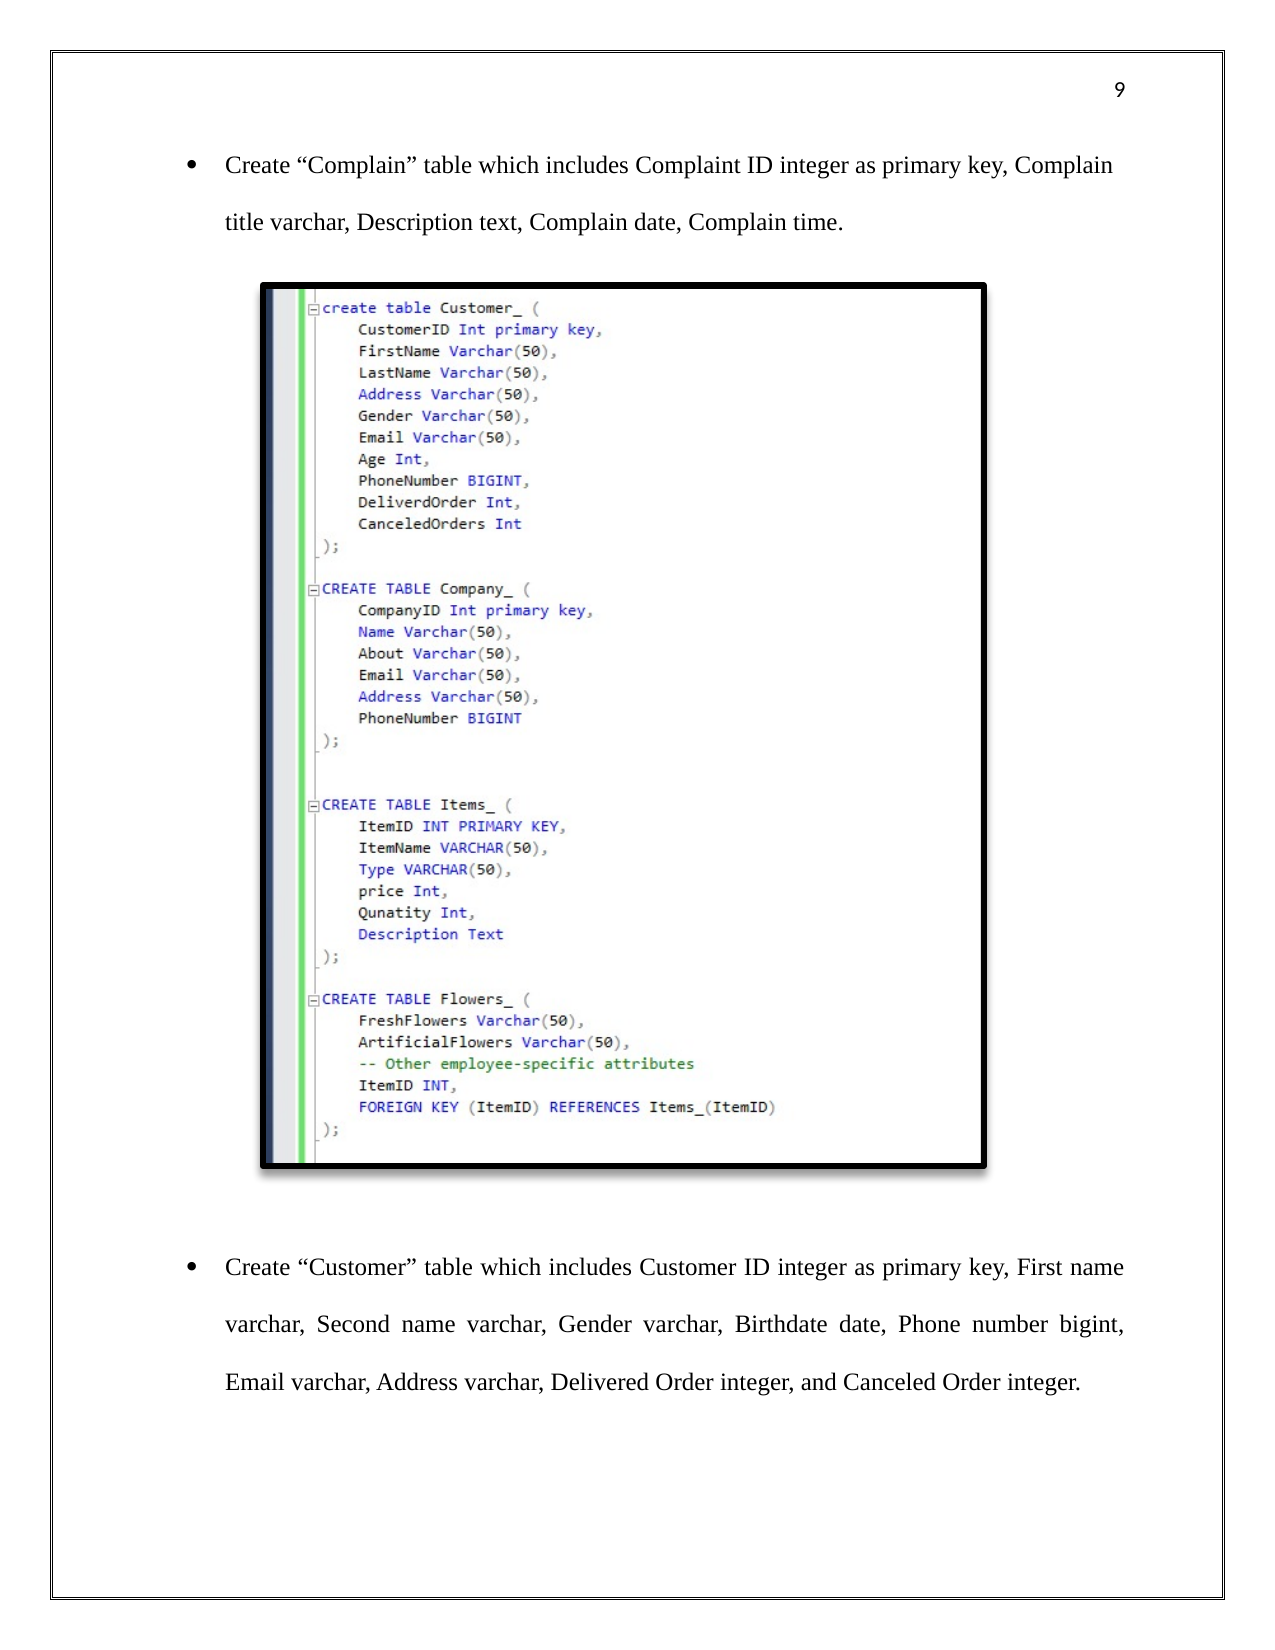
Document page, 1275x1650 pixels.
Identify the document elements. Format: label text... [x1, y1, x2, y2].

list Create “Customer” table which includes Customer ID integer as primary key, First name varchar, Second name varchar, Gender varchar, Birthdate date, Phone number bigint, Email varchar, Address varchar, Delivered Order integer, and Canceled Order integer. [187, 1252, 1125, 1396]
picture [266, 289, 981, 1163]
list Create “Complain” table which includes Complaint ID integer as primary key, Complain title varchar, Description text, Complain date, Complain time. [187, 150, 1125, 236]
